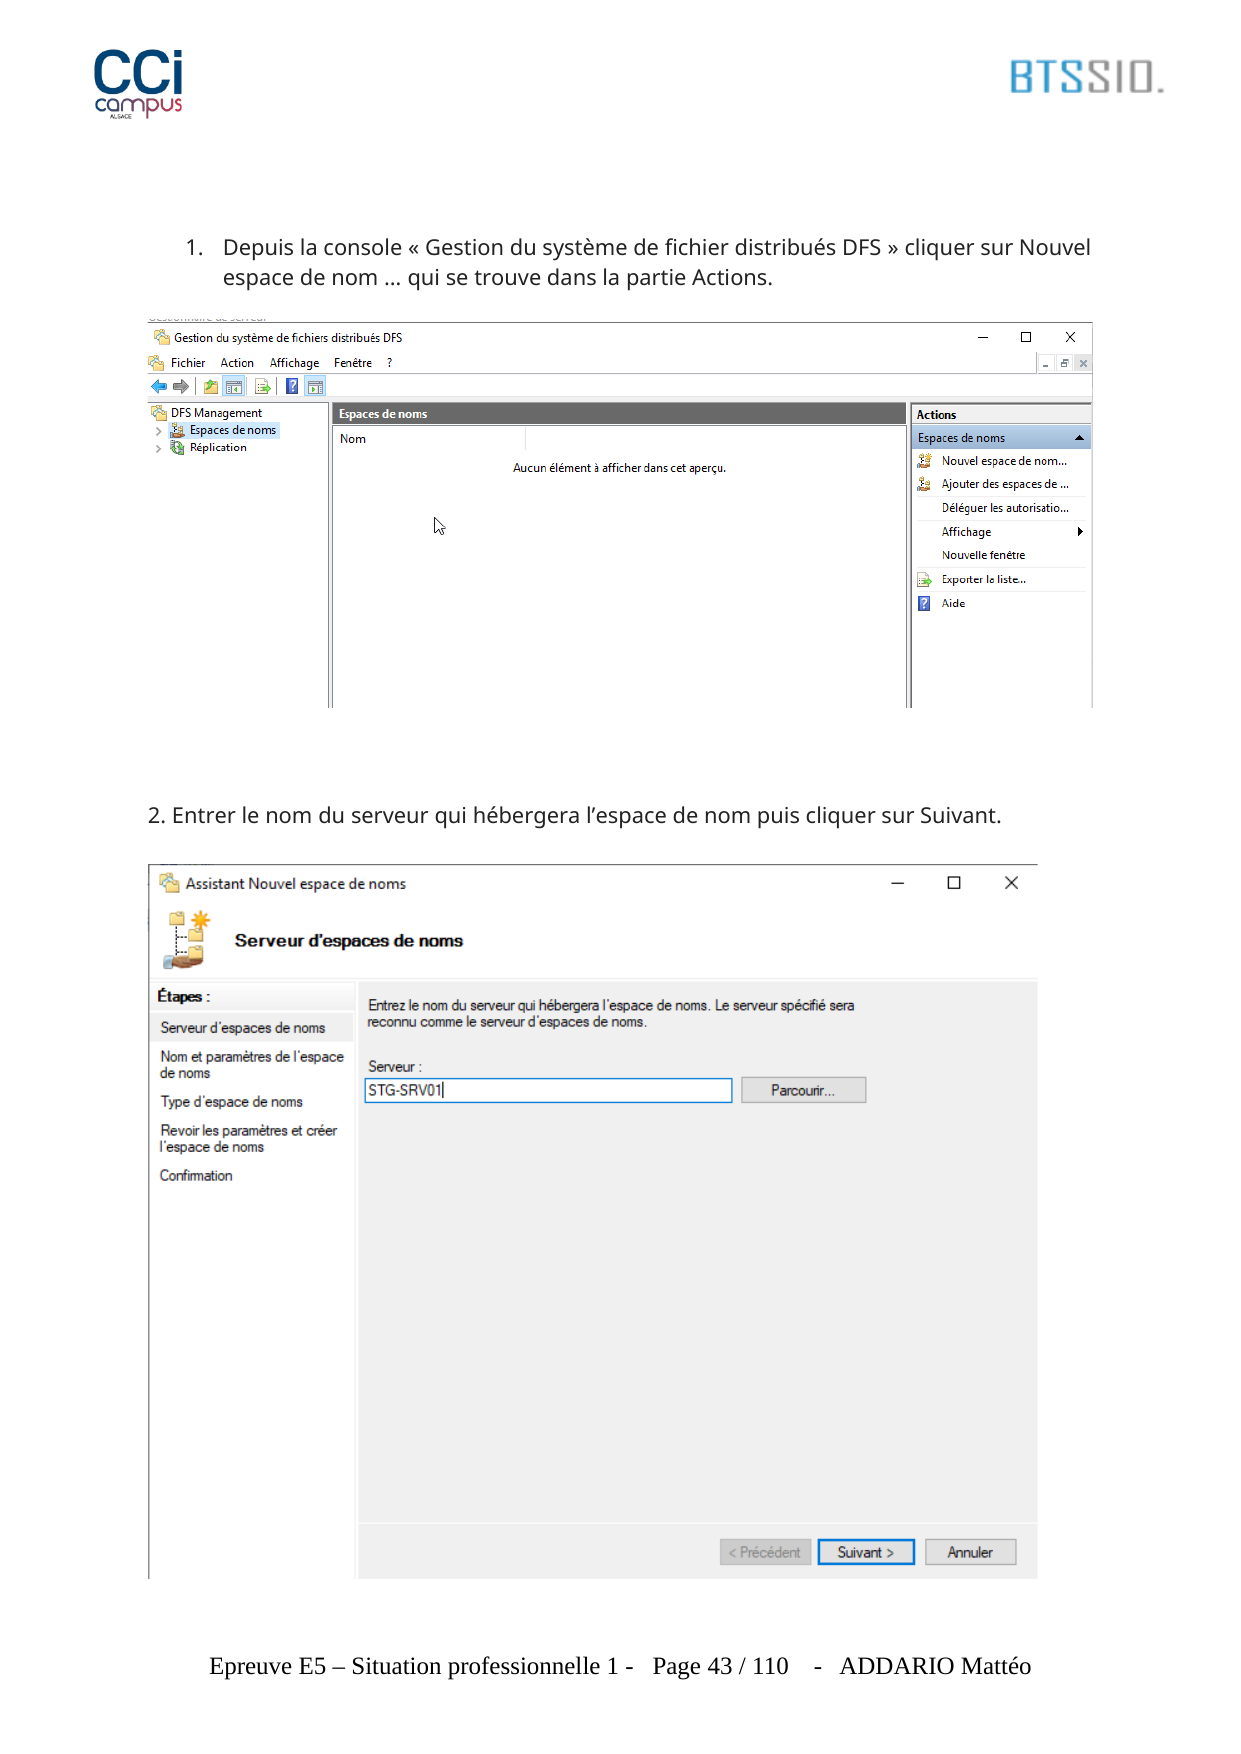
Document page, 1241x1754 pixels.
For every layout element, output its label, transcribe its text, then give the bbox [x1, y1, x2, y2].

picture [147, 319, 1093, 708]
picture [147, 864, 1038, 1579]
list Depuis la console « Gestion du système de fichier distribués DFS » cliquer sur Nouvel espace de nom … qui se trouve dans la partie Actions. [773, 232, 1092, 291]
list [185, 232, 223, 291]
text 2. Entrer le nom du serveur qui hébergera l’espace de nom puis cliquer sur Suivant. [148, 800, 1092, 829]
picture [1004, 46, 1169, 104]
picture [81, 45, 195, 123]
